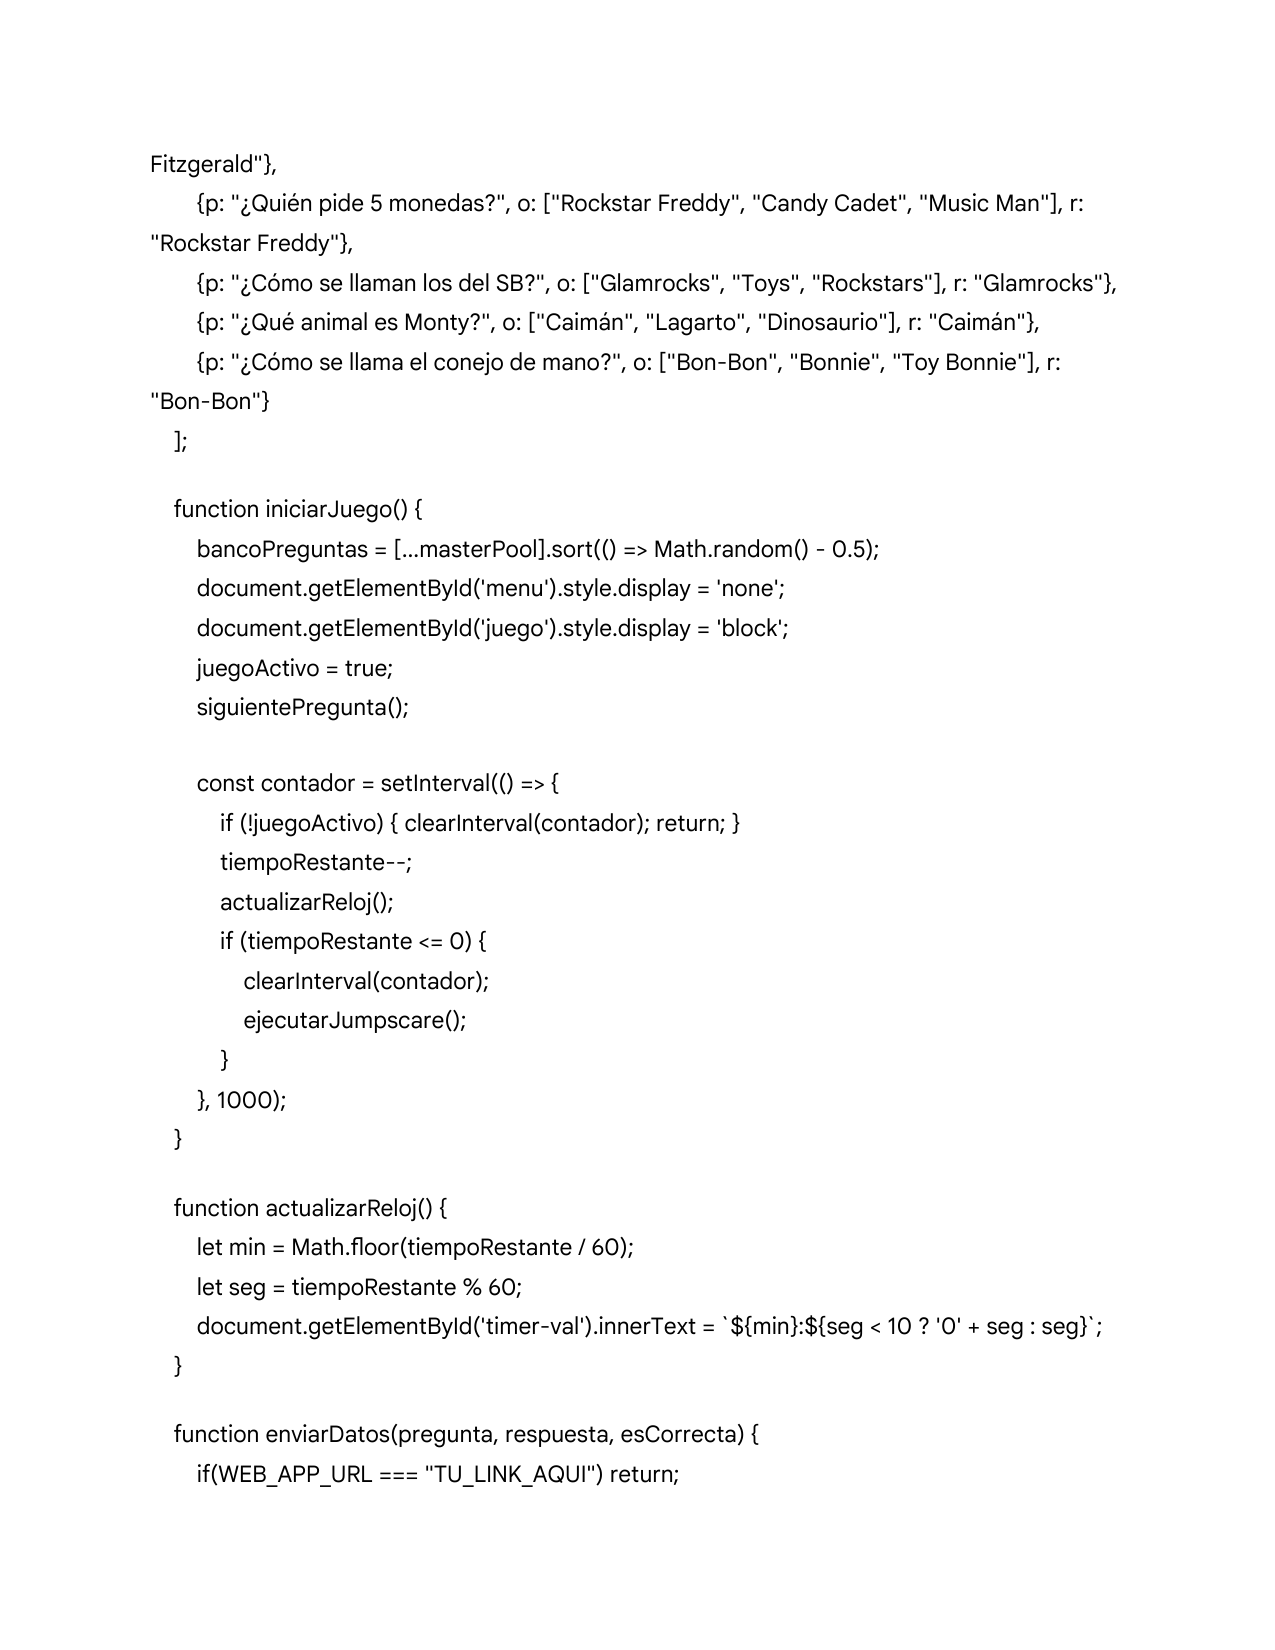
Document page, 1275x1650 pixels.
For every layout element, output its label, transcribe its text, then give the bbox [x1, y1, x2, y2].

text siguientePregunta(); [150, 693, 1125, 722]
text } [150, 1126, 1125, 1154]
text } [150, 1046, 1125, 1075]
text {p: "¿Cómo se llama el conejo de mano?", o: ["Bon-Bon", "Bonnie", "Toy Bonnie"], r: "Bon-Bon"} [150, 348, 1125, 416]
text actualizarReloj(); [150, 888, 1125, 917]
text clearInterval(contador); [150, 967, 1125, 996]
text function enviarDatos(pregunta, respuesta, esCorrecta) { [150, 1421, 1125, 1449]
text {p: "¿Qué animal es Monty?", o: ["Caimán", "Lagarto", "Dinosaurio"], r: "Caimán"}, [150, 308, 1125, 337]
text function actualizarReloj() { [150, 1194, 1125, 1223]
text ]; [150, 427, 1125, 456]
text } [150, 1352, 1125, 1381]
text if (!juegoActivo) { clearInterval(contador); return; } [150, 809, 1125, 838]
text {p: "¿Cómo se llaman los del SB?", o: ["Glamrocks", "Toys", "Rockstars"], r: "Glamrocks"}, [150, 269, 1125, 297]
text document.getElementById('juego').style.display = 'block'; [150, 614, 1125, 643]
text let seg = tiempoRestante % 60; [150, 1273, 1125, 1302]
text if(WEB_APP_URL === "TU_LINK_AQUI") return; [150, 1460, 1125, 1489]
text function iniciarJuego() { [150, 495, 1125, 524]
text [150, 150, 1125, 179]
text if (tiempoRestante <= 0) { [150, 928, 1125, 956]
text const contador = setInterval(() => { [150, 769, 1125, 798]
text }, 1000); [150, 1086, 1125, 1115]
text document.getElementById('menu').style.display = 'none'; [150, 574, 1125, 603]
text bancoPreguntas = [...masterPool].sort(() => Math.random() - 0.5); [150, 535, 1125, 564]
text let min = Math.floor(tiempoRestante / 60); [150, 1233, 1125, 1262]
text {p: "¿Quién pide 5 monedas?", o: ["Rockstar Freddy", "Candy Cadet", "Music Man"], r: "Rockstar Freddy"}, [150, 189, 1125, 258]
text document.getElementById('timer-val').innerText = `${min}:${seg < 10 ? '0' + seg : seg}`; [150, 1313, 1125, 1341]
text ejecutarJumpscare(); [150, 1007, 1125, 1036]
text juegoActivo = true; [150, 654, 1125, 682]
text tiempoRestante--; [150, 848, 1125, 877]
